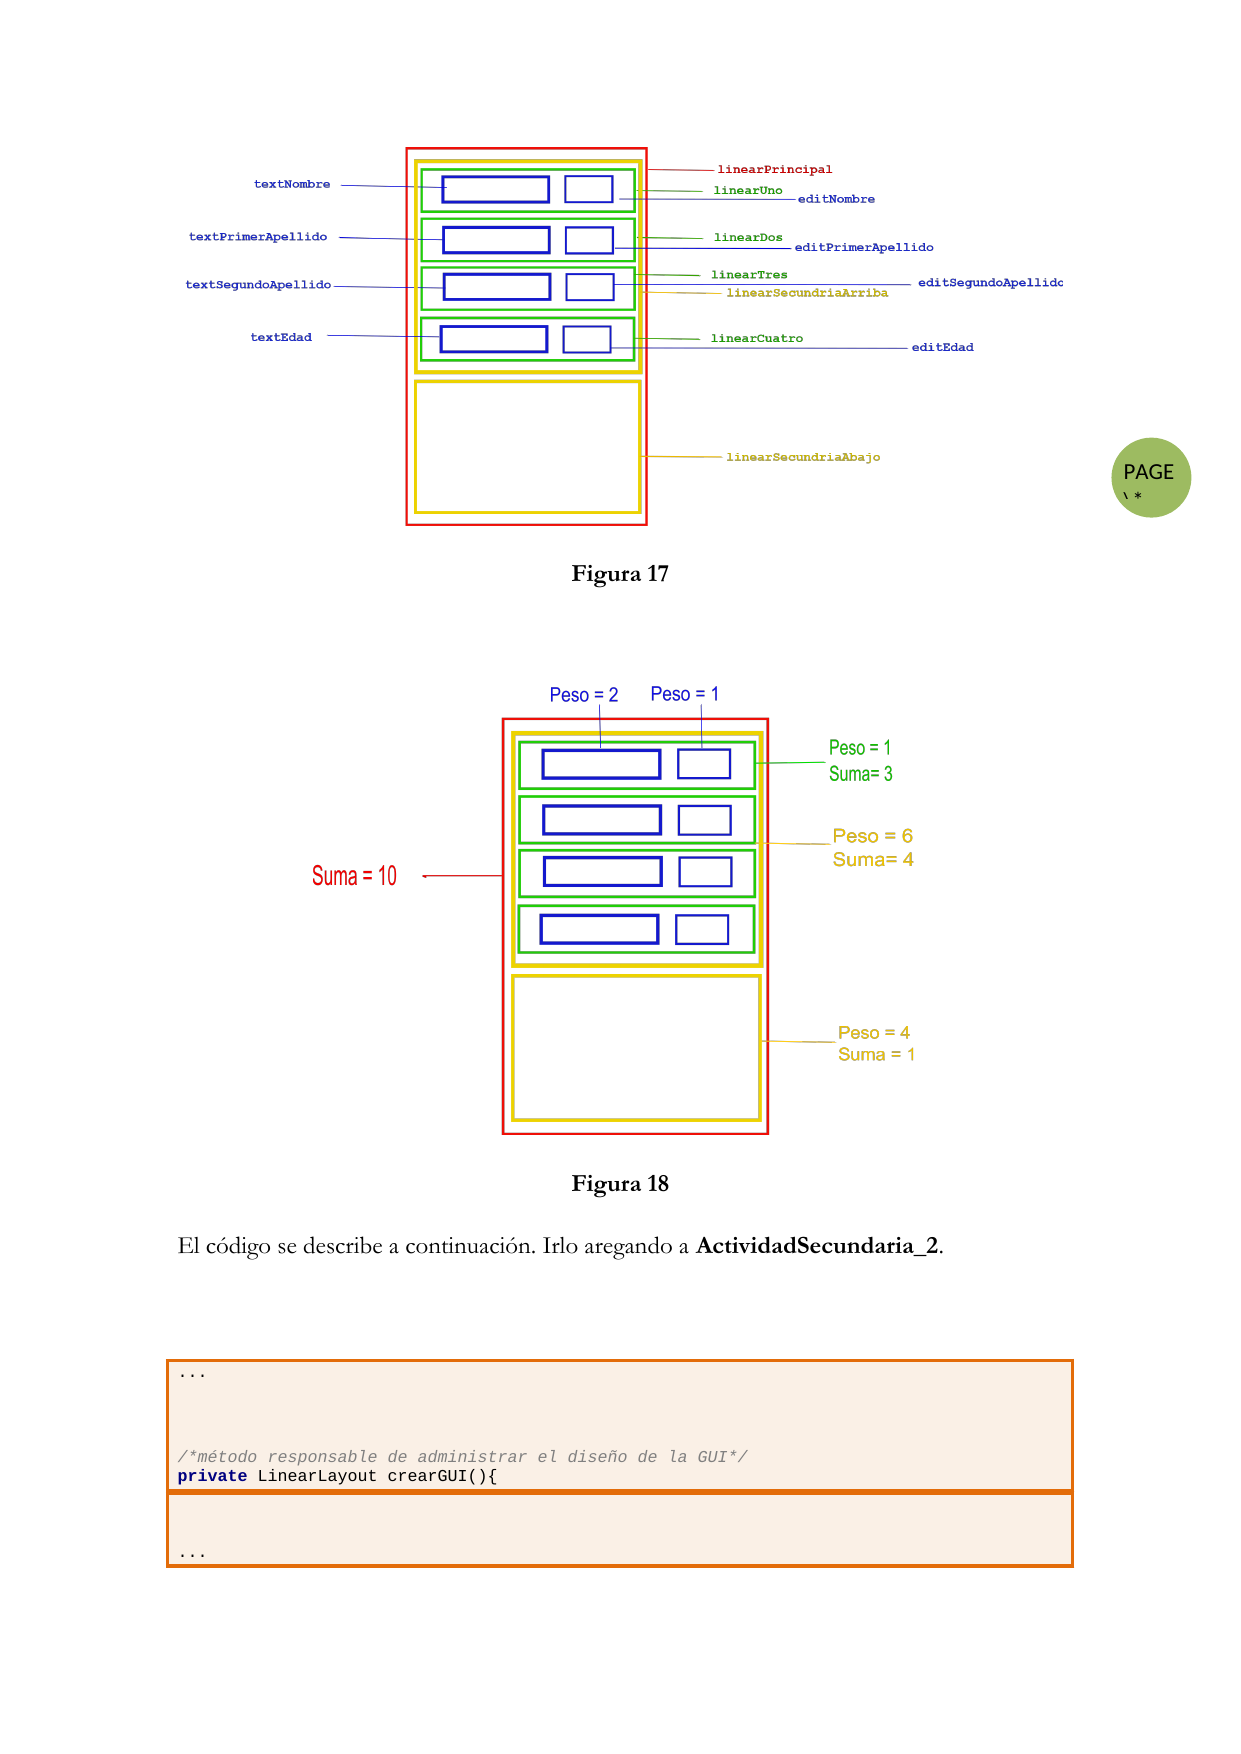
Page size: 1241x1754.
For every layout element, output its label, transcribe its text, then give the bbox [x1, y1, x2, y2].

text Figura 18 [177, 1169, 1063, 1197]
picture [313, 686, 928, 1135]
picture [177, 147, 1063, 526]
text ... [169, 1495, 1071, 1564]
text Figura 17 [177, 560, 1063, 588]
text /*método responsable de administrar el diseño de la GUI*/ private LinearLayout crearGUI(){ [169, 1444, 1071, 1489]
text ... [169, 1362, 1071, 1383]
text El código se describe a continuación. Irlo aregando a ActividadSecundaria_2. [177, 1232, 1063, 1261]
